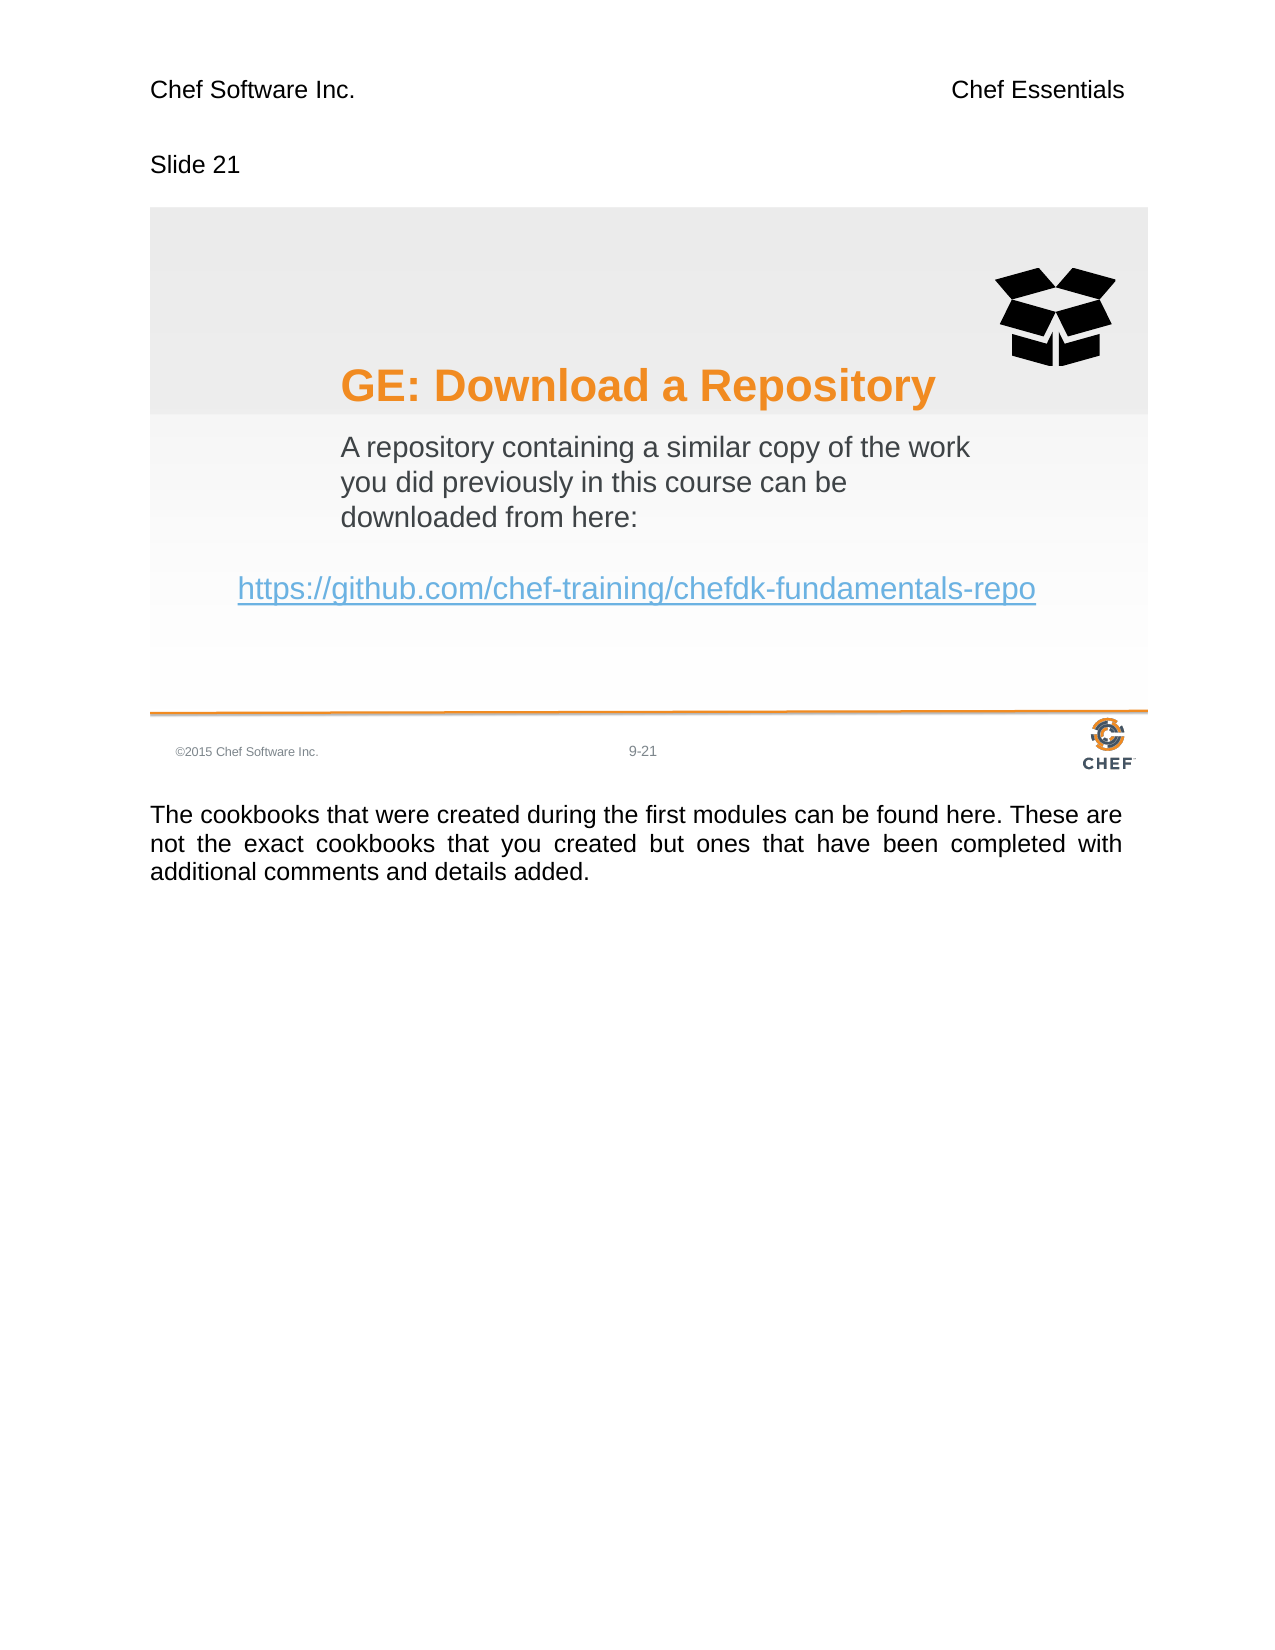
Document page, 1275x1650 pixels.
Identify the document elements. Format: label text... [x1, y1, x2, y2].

text Slide 21 [150, 150, 1125, 179]
text The cookbooks that were created during the first modules can be found here. These are not the exact cookbooks that you created but ones that have been completed with additional comments and details added. [150, 800, 1125, 886]
